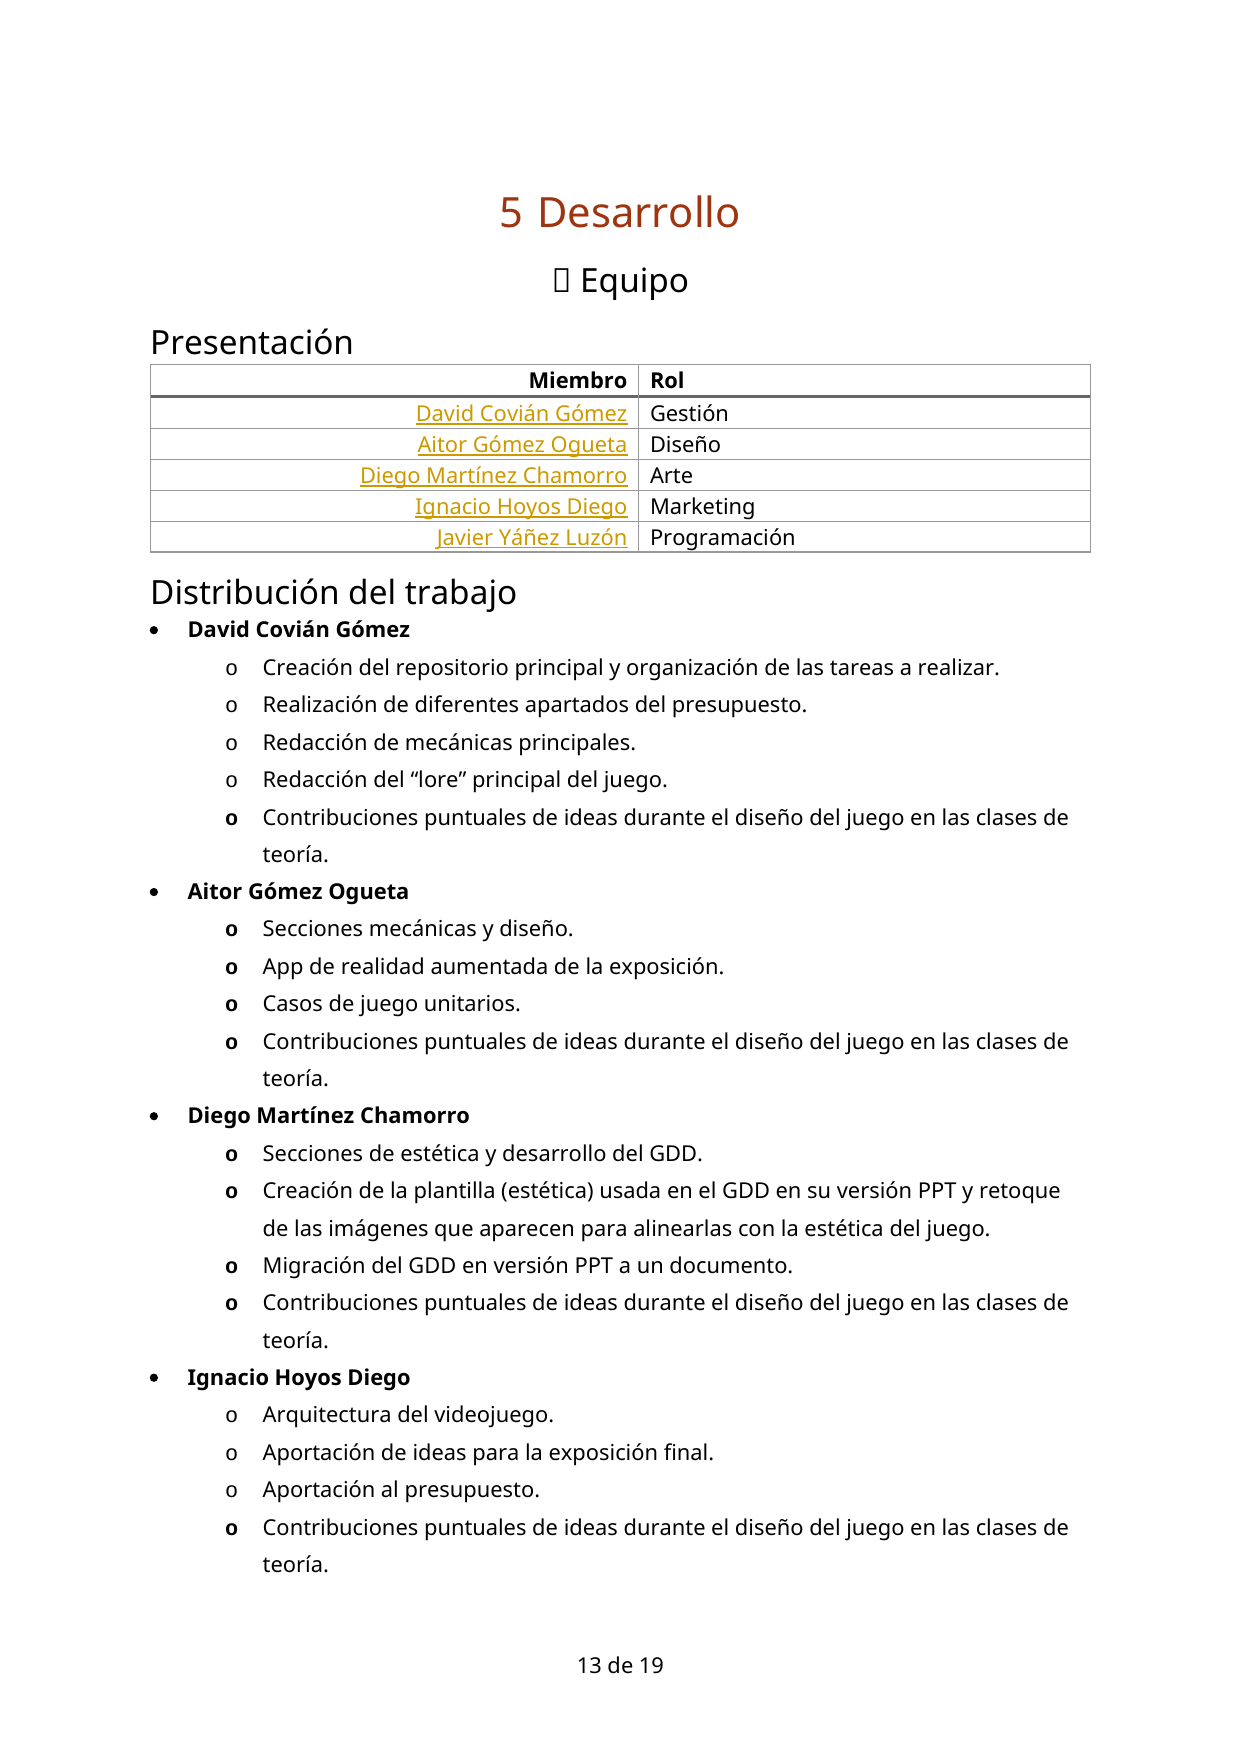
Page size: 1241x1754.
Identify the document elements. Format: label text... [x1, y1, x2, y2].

table_cell Gestión [639, 398, 1090, 428]
table_cell Ignacio Hoyos Diego [151, 491, 638, 521]
table_cell Arte [639, 460, 1090, 490]
subtitle Distribución del trabajo [150, 569, 1090, 614]
table_header Rol [639, 365, 1090, 395]
subtitle Presentación [150, 319, 1090, 364]
subtitle Equipo [150, 257, 1090, 302]
table_header Miembro [151, 365, 638, 395]
list App de realidad aumentada de la exposición. [225, 951, 1090, 981]
list Aportación de ideas para la exposición final. [225, 1437, 1090, 1467]
list Secciones mecánicas y diseño. [225, 913, 1090, 943]
table_cell Diego Martínez Chamorro [151, 460, 638, 490]
list Realización de diferentes apartados del presupuesto. [225, 689, 1090, 719]
list Contribuciones puntuales de ideas durante el diseño del juego en las clases de teoría. [225, 1287, 1090, 1354]
list Contribuciones puntuales de ideas durante el diseño del juego en las clases de teoría. [225, 802, 1090, 869]
table_cell Aitor Gómez Ogueta [151, 429, 638, 459]
list Arquitectura del videojuego. [225, 1399, 1090, 1429]
list Aitor Gómez Ogueta [150, 876, 1090, 906]
subtitle Desarrollo [150, 183, 1090, 240]
list Diego Martínez Chamorro [150, 1101, 1090, 1130]
list Casos de juego unitarios. [225, 988, 1090, 1018]
table_cell Diseño [639, 429, 1090, 459]
list Aportación al presupuesto. [225, 1474, 1090, 1504]
table_cell Marketing [639, 491, 1090, 521]
list Contribuciones puntuales de ideas durante el diseño del juego en las clases de teoría. [225, 1026, 1090, 1093]
table_cell Javier Yáñez Luzón [151, 522, 638, 551]
list Ignacio Hoyos Diego [150, 1362, 1090, 1392]
list David Covián Gómez [150, 614, 1090, 644]
table_cell David Covián Gómez [151, 398, 638, 428]
list Secciones de estética y desarrollo del GDD. [225, 1138, 1090, 1168]
table_cell Programación [639, 522, 1090, 551]
list Migración del GDD en versión PPT a un documento. [225, 1250, 1090, 1280]
list Creación del repositorio principal y organización de las tareas a realizar. [225, 652, 1090, 682]
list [225, 1512, 1090, 1579]
list Redacción del “lore” principal del juego. [225, 764, 1090, 794]
list Creación de la plantilla (estética) usada en el GDD en su versión PPT y retoque de las imágenes que aparecen para alinearlas con la estética del juego. [225, 1175, 1090, 1242]
list Redacción de mecánicas principales. [225, 727, 1090, 757]
